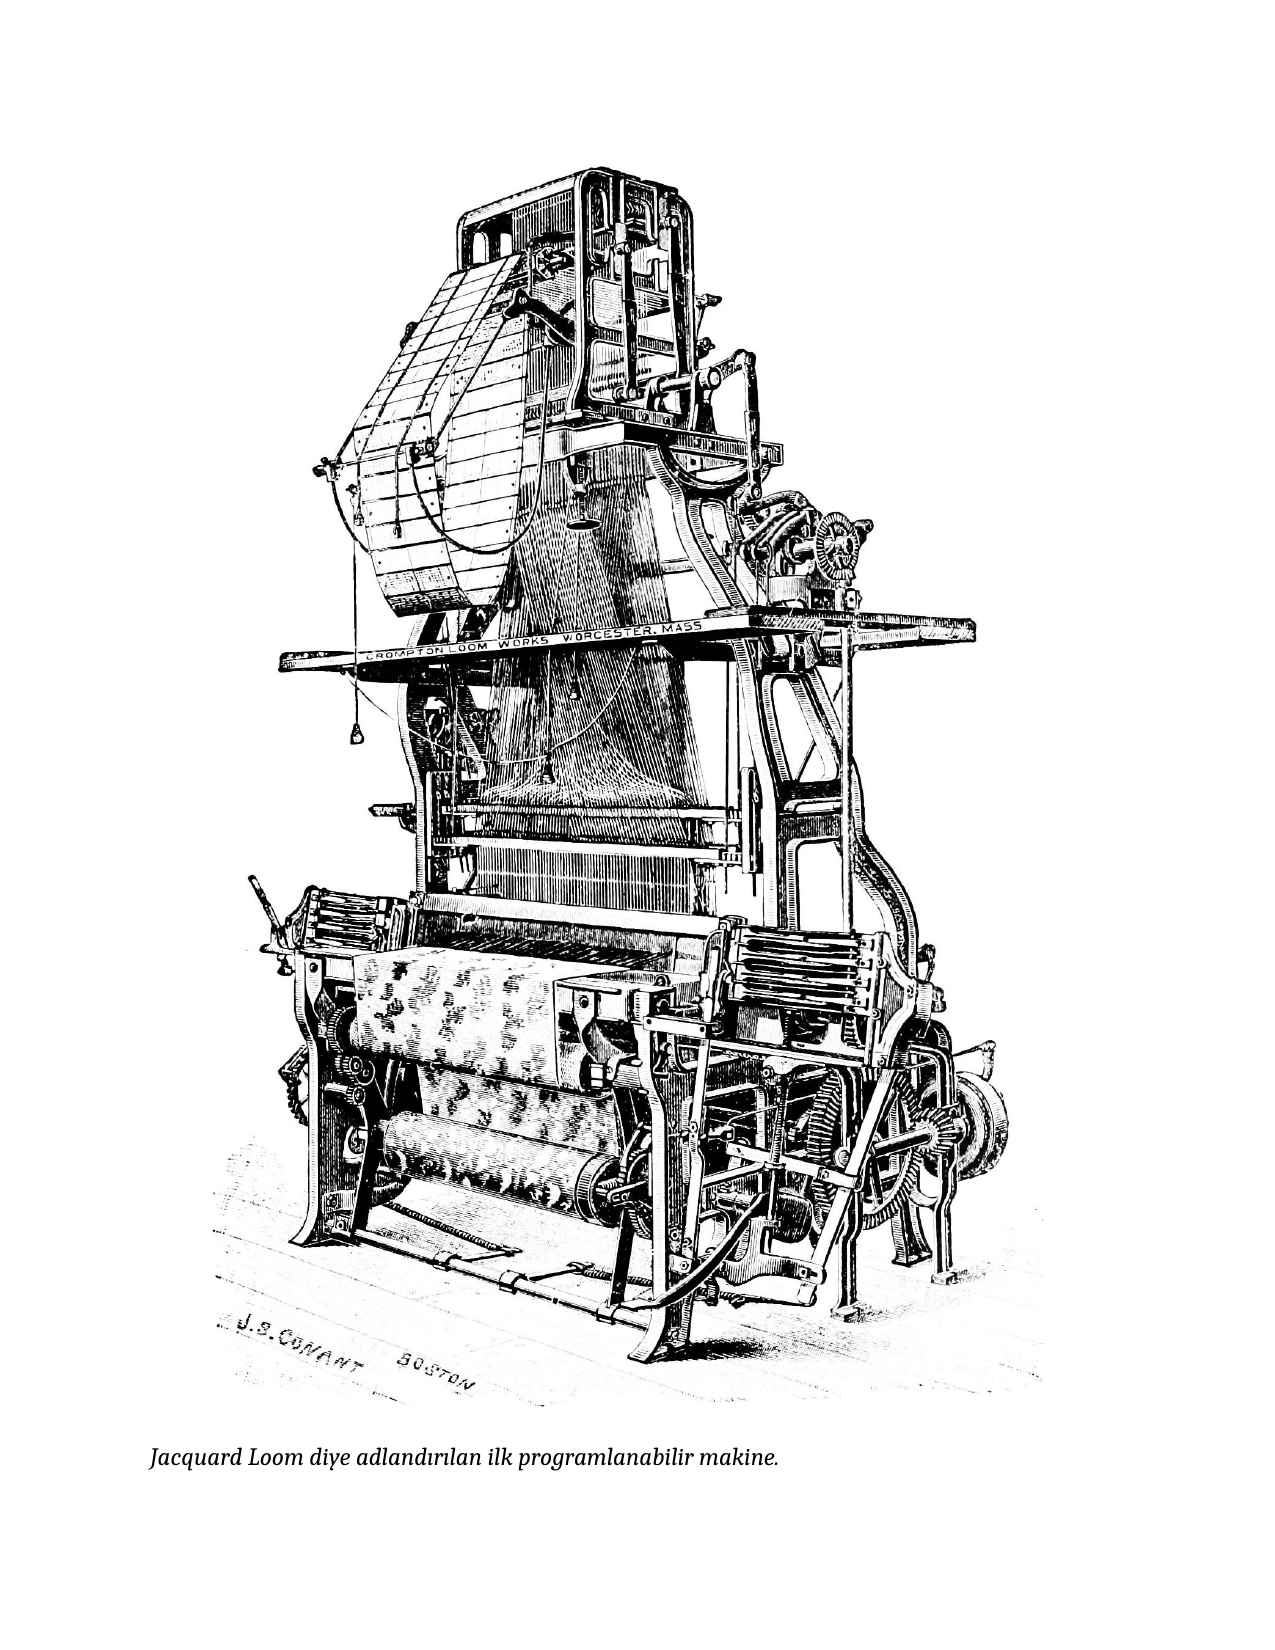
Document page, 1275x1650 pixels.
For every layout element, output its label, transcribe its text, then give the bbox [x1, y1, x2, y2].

picture [168, 150, 1044, 1423]
text Jacquard Loom diye adlandırılan ilk programlanabilir makine. [150, 1443, 1125, 1472]
